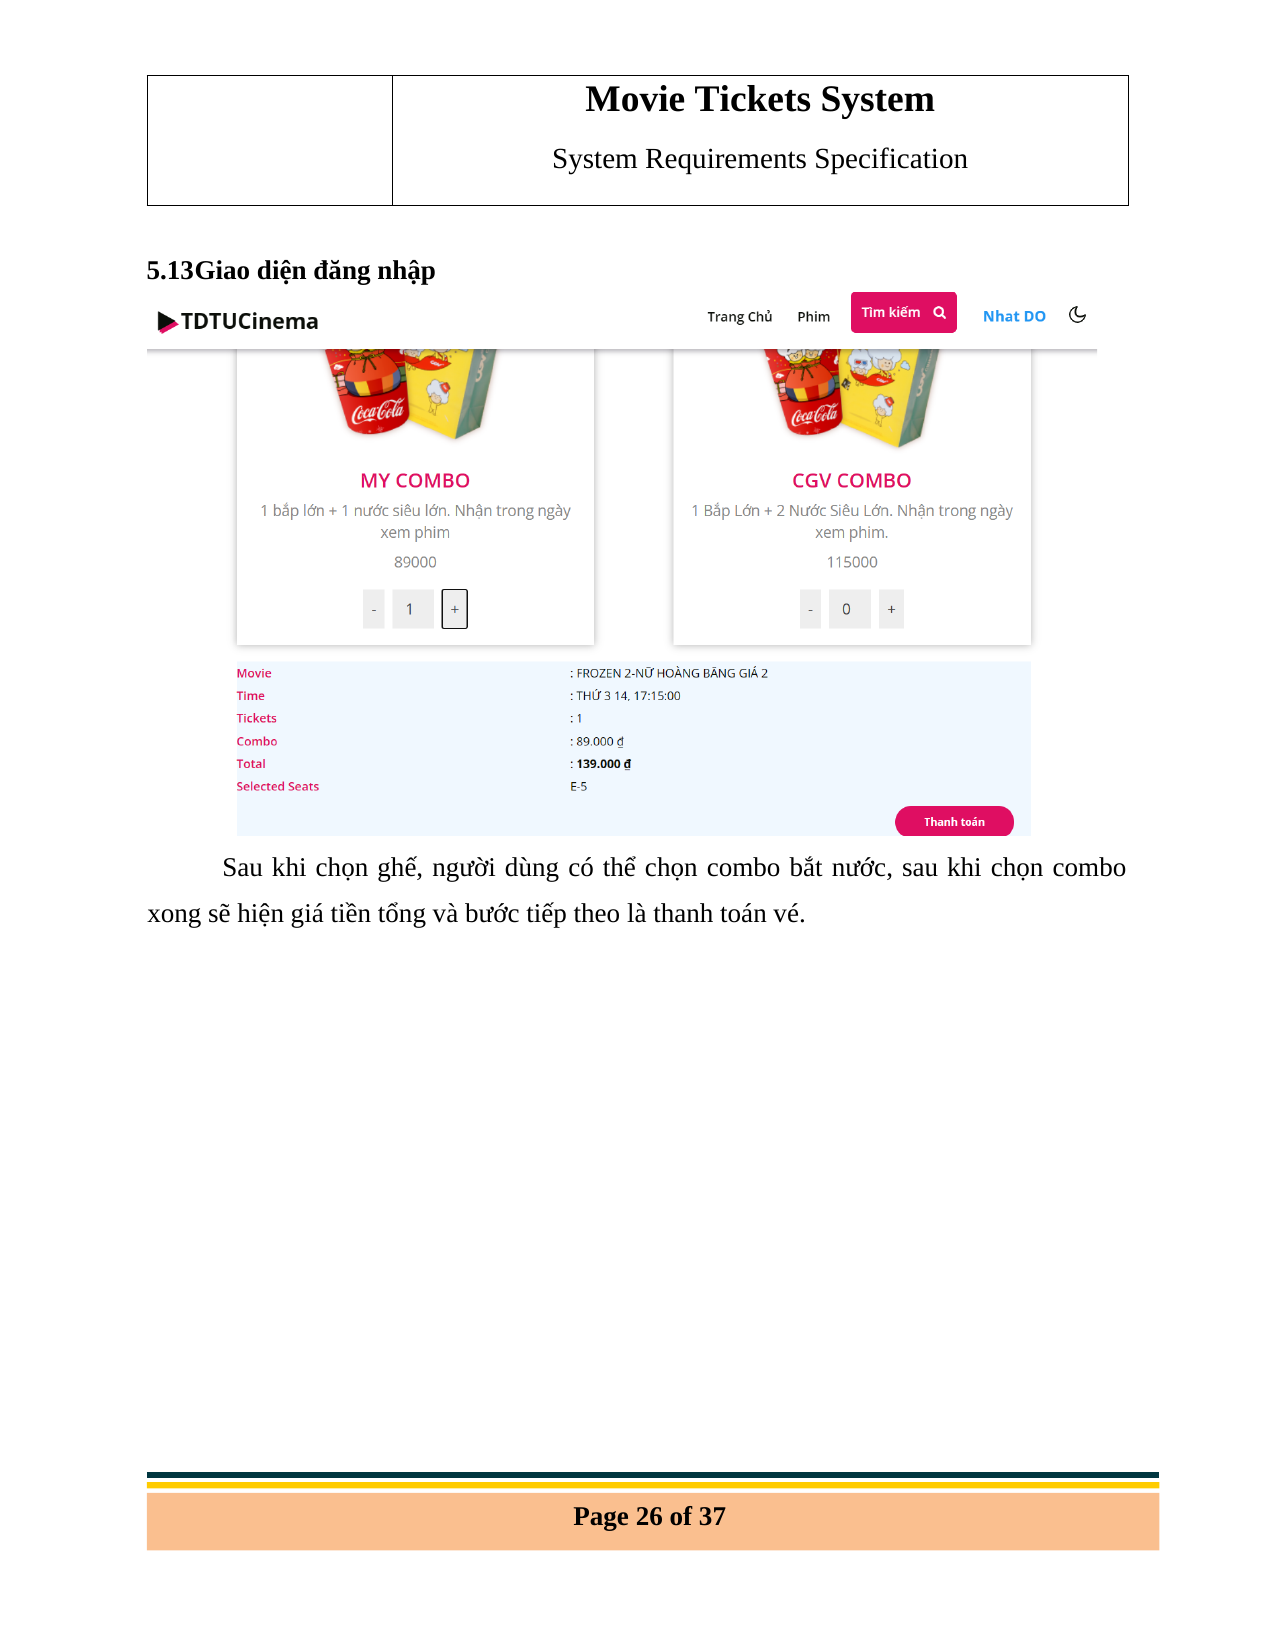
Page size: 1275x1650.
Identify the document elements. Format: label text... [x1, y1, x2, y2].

text Sau khi chọn ghế, người dùng có thể chọn combo bắt nước, sau khi chọn combo xong sẽ hiện giá tiền tổng và bước tiếp theo là thanh toán vé. [147, 851, 1128, 929]
picture [147, 292, 1098, 836]
subtitle Giao diện đăng nhập [146, 253, 1128, 286]
